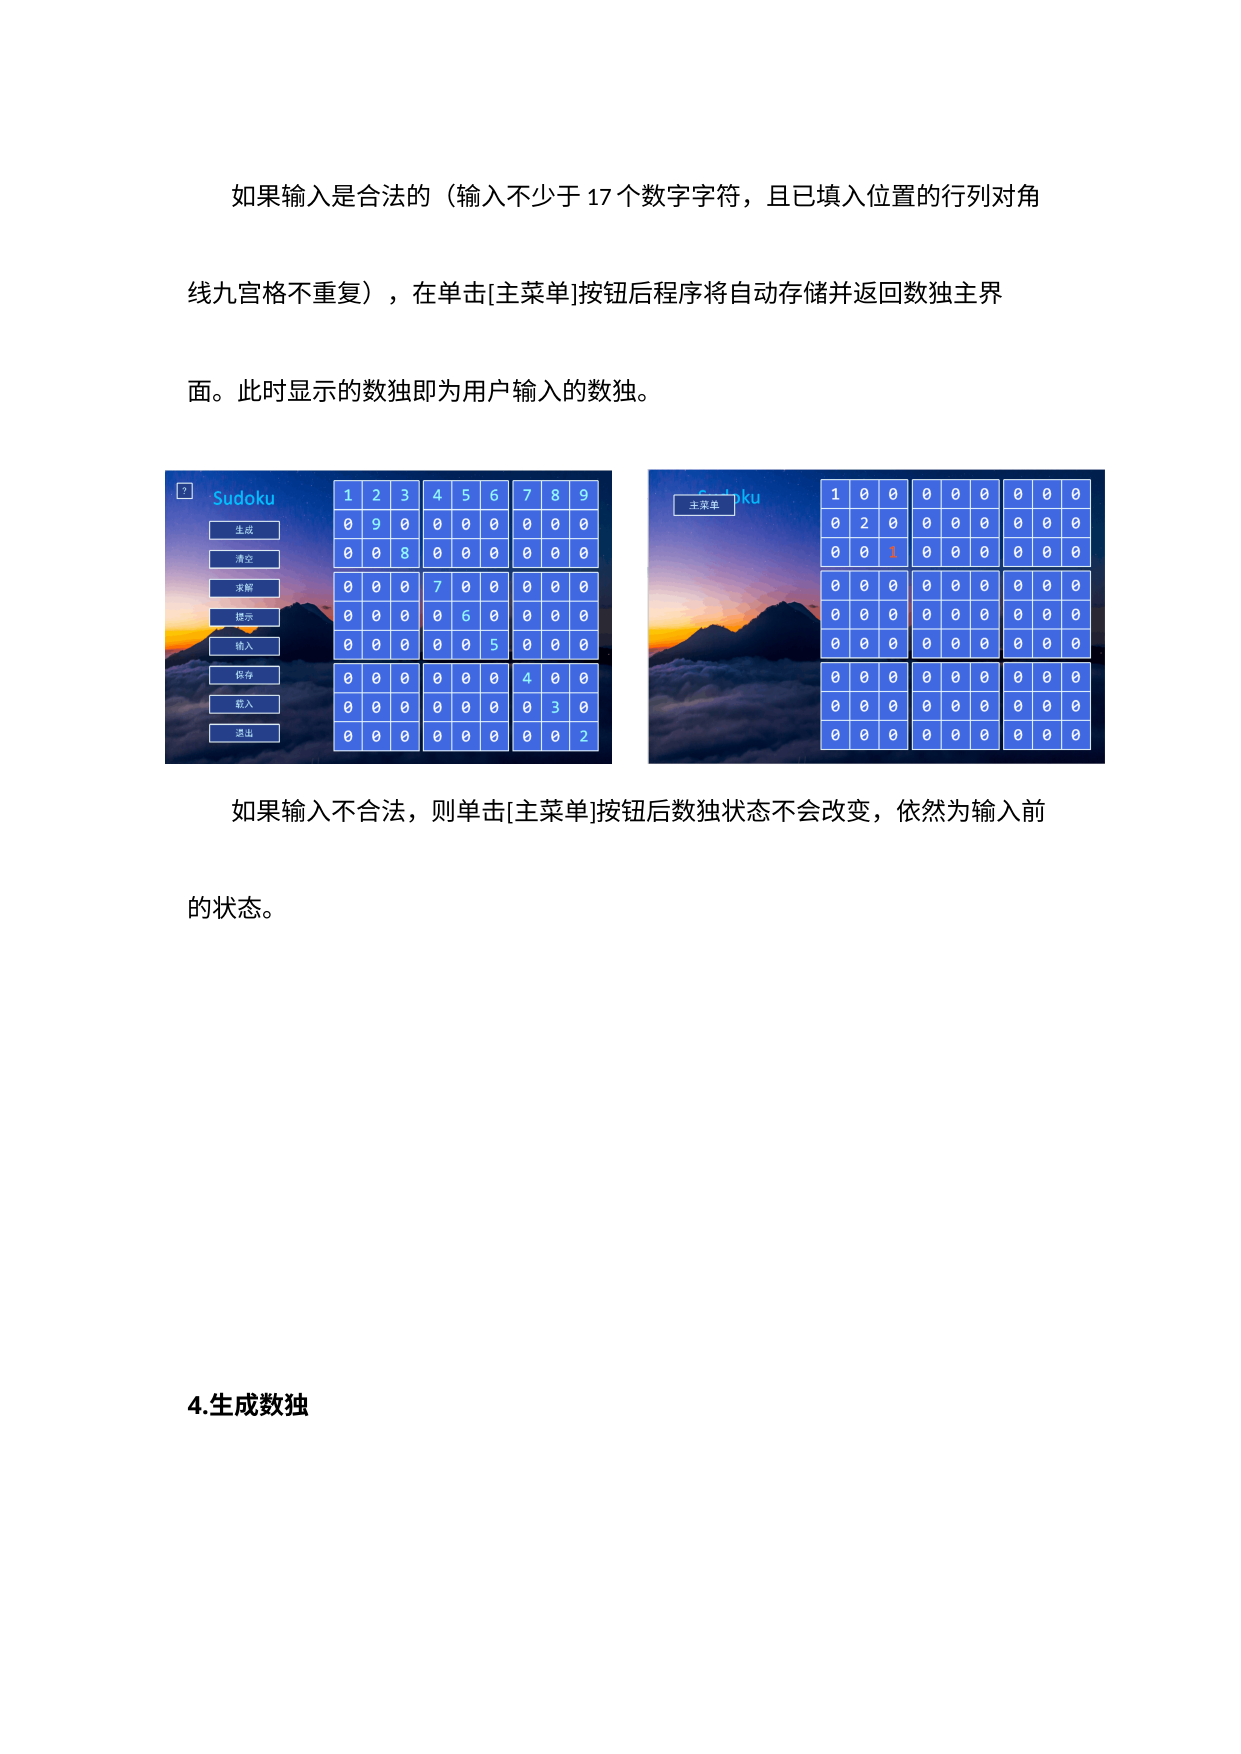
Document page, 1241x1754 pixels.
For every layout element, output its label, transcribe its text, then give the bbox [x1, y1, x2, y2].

picture [647, 469, 1105, 764]
picture [165, 470, 612, 764]
text 如果输入不合法，则单击[主菜单]按钮后数独状态不会改变，依然为输入前的状态。 [187, 777, 1053, 939]
text 如果输入是合法的（输入不少于17个数字字符，且已填入位置的行列对角线九宫格不重复），在单击[主菜单]按钮后程序将自动存储并返回数独主界面。此时显示的数独即为用户输入的数独。 [187, 162, 1053, 422]
subtitle 4.生成数独 [187, 1371, 1053, 1436]
